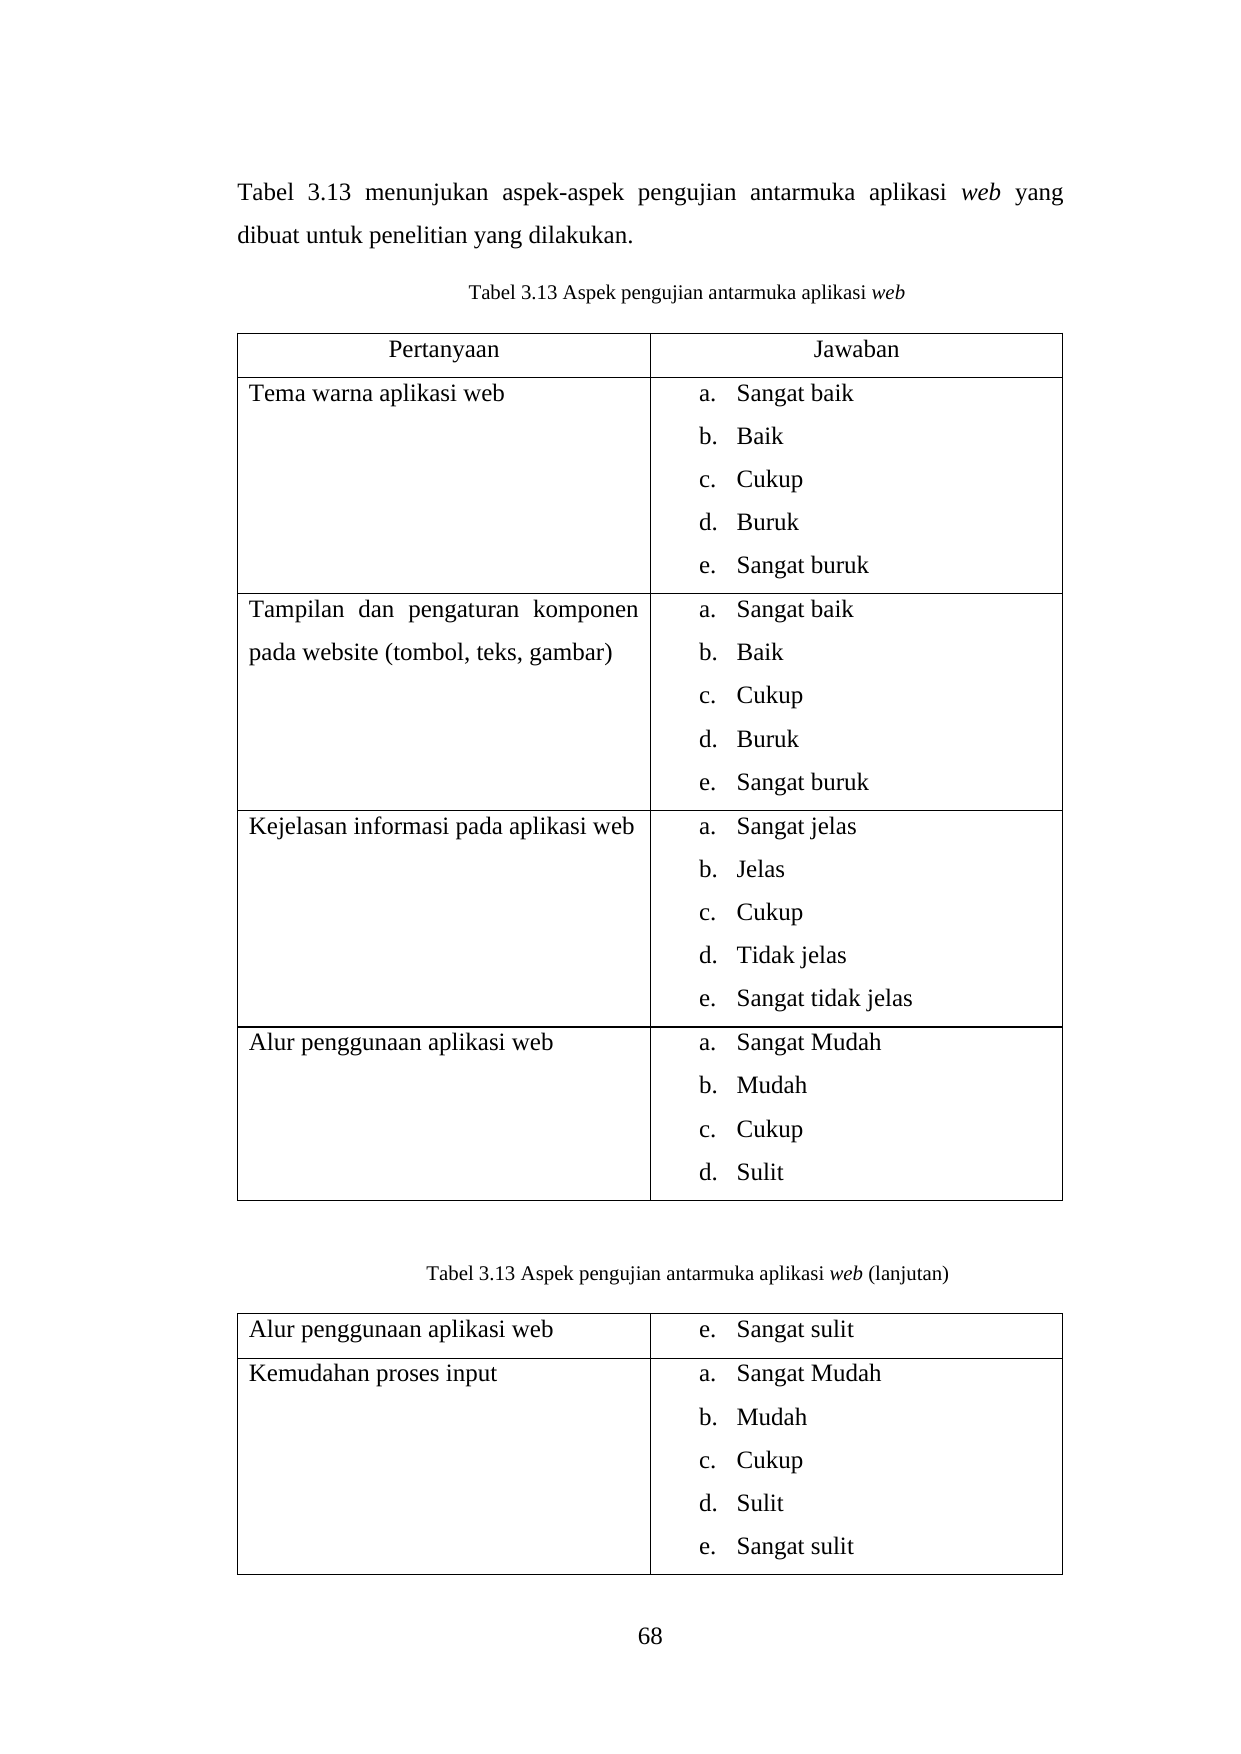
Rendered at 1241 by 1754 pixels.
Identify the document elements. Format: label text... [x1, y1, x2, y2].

table_cell Kemudahan proses input [238, 1359, 650, 1574]
table_cell Sangat baik Baik Cukup Buruk Sangat buruk [651, 594, 1062, 810]
table_header Jawaban [651, 334, 1062, 377]
table_header Alur penggunaan aplikasi web [238, 1314, 650, 1357]
table_cell Kejelasan informasi pada aplikasi web [238, 811, 650, 1026]
table_cell Sangat Mudah Mudah Cukup Sulit [651, 1028, 1062, 1200]
table_header Sangat sulit [651, 1314, 1062, 1357]
table_cell Tema warna aplikasi web [238, 378, 650, 593]
text Tabel 3.13 Aspek pengujian antarmuka aplikasi web [237, 280, 1063, 304]
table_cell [651, 1359, 1062, 1574]
table_header Pertanyaan [238, 334, 650, 377]
text Tabel 3.13 Aspek pengujian antarmuka aplikasi web (lanjutan) [237, 1261, 1063, 1285]
table_cell Sangat baik Baik Cukup Buruk Sangat buruk [651, 378, 1062, 593]
table_cell Tampilan dan pengaturan komponen pada website (tombol, teks, gambar) [238, 594, 650, 810]
table_cell Sangat jelas Jelas Cukup Tidak jelas Sangat tidak jelas [651, 811, 1062, 1026]
table_cell Alur penggunaan aplikasi web [238, 1028, 650, 1200]
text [237, 177, 1063, 249]
